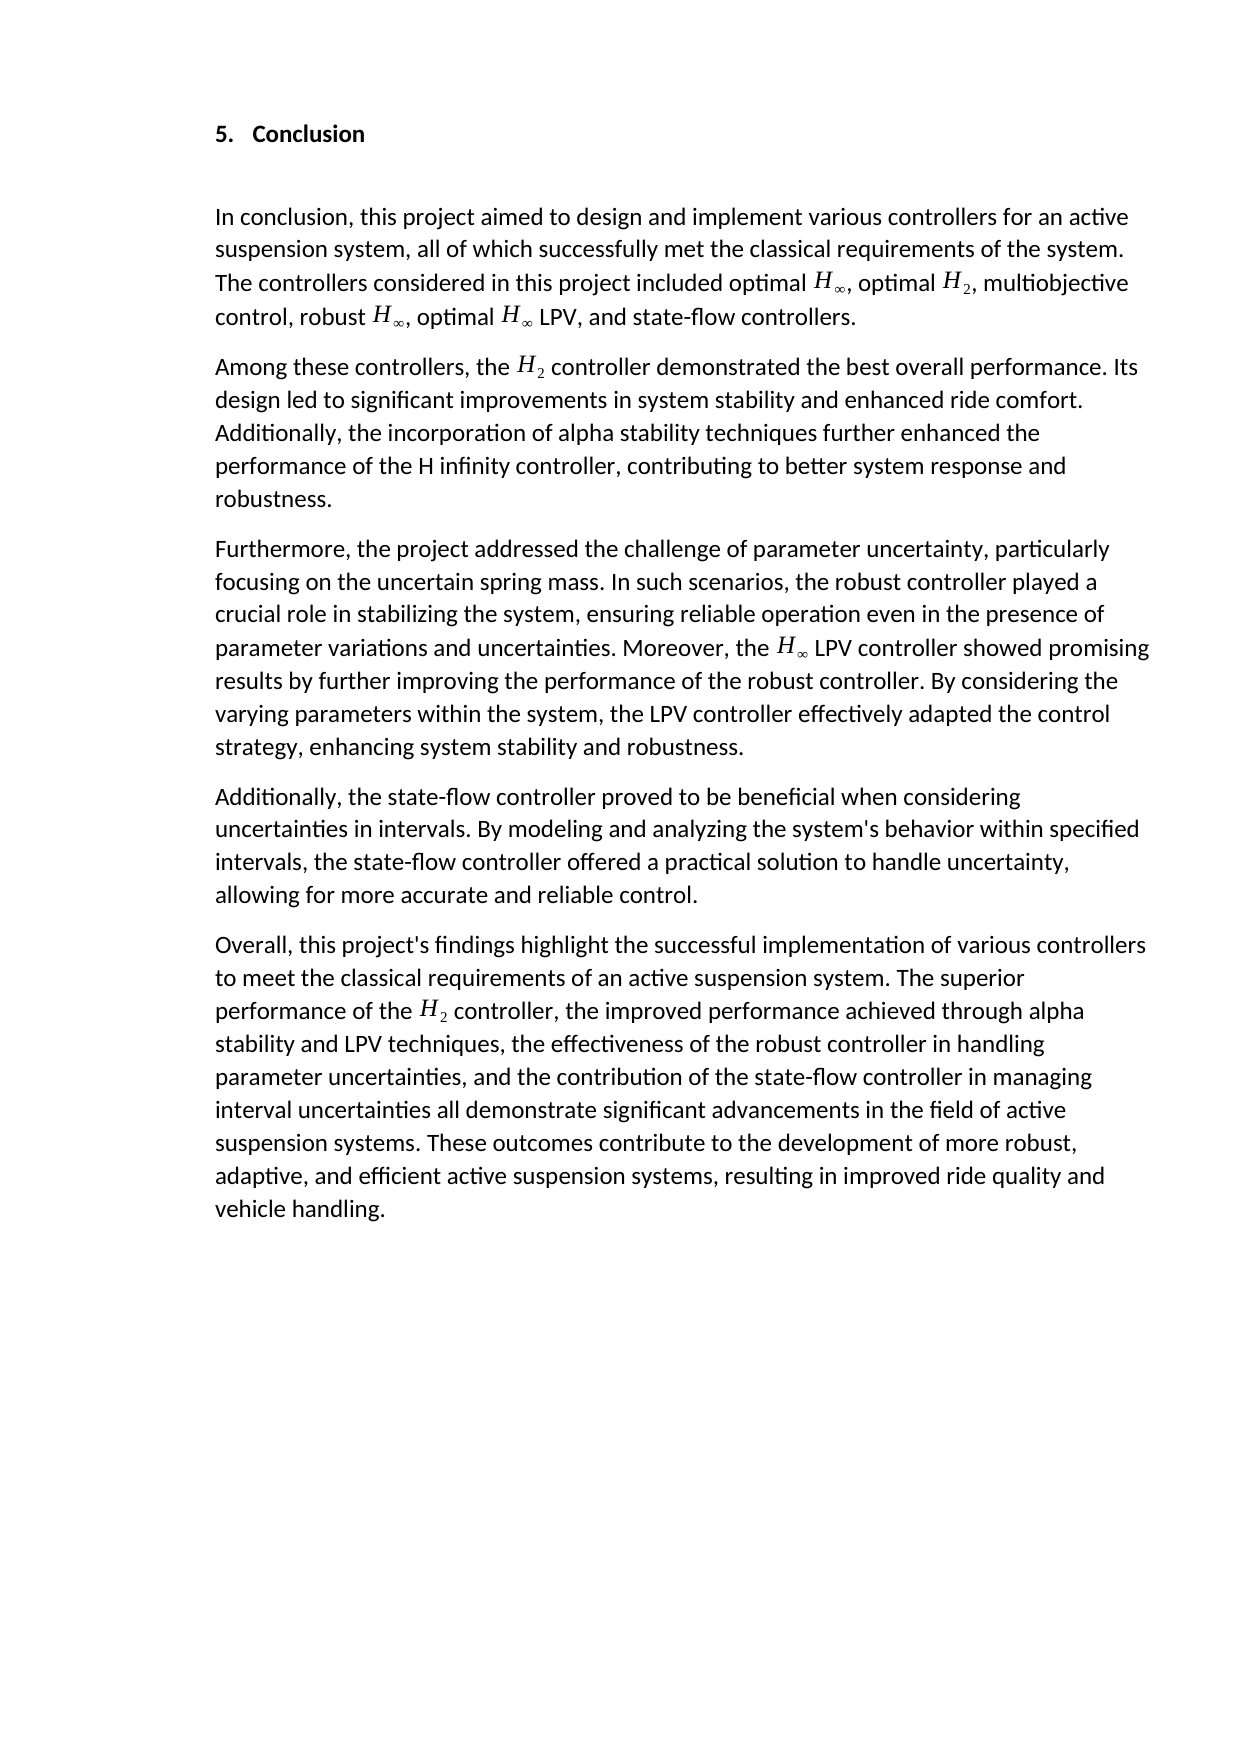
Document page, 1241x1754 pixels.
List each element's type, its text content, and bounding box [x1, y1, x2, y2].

text In conclusion, this project aimed to design and implement various controllers for an active suspension system, all of which successfully met the classical requirements of the system. The controllers considered in this project included optimal , optimal , multiobjective control, robust , optimal LPV, and state-flow controllers. [215, 201, 1152, 332]
text Furthermore, the project addressed the challenge of parameter uncertainty, particularly focusing on the uncertain spring mass. In such scenarios, the robust controller played a crucial role in stabilizing the system, ensuring reliable operation even in the presence of parameter variations and uncertainties. Moreover, the LPV controller showed promising results by further improving the performance of the robust controller. By considering the varying parameters within the system, the LPV controller effectively adapted the control strategy, enhancing system stability and robustness. [215, 533, 1152, 762]
text Among these controllers, the controller demonstrated the best overall performance. Its design led to significant improvements in system stability and enhanced ride comfort. Additionally, the incorporation of alpha stability techniques further enhanced the performance of the H infinity controller, contributing to better system response and robustness. [215, 351, 1152, 514]
list Conclusion [215, 118, 1152, 149]
text Additionally, the state-flow controller proved to be beneficial when considering uncertainties in intervals. By modeling and analyzing the system's behavior within specified intervals, the state-flow controller offered a practical solution to handle uncertainty, allowing for more accurate and reliable control. [215, 781, 1152, 910]
text Overall, this project's findings highlight the successful implementation of various controllers to meet the classical requirements of an active suspension system. The superior performance of the controller, the improved performance achieved through alpha stability and LPV techniques, the effectiveness of the robust controller in handling parameter uncertainties, and the contribution of the state-flow controller in managing interval uncertainties all demonstrate significant advancements in the field of active suspension systems. These outcomes contribute to the development of more robust, adaptive, and efficient active suspension systems, resulting in improved ride quality and vehicle handling. [215, 929, 1152, 1224]
